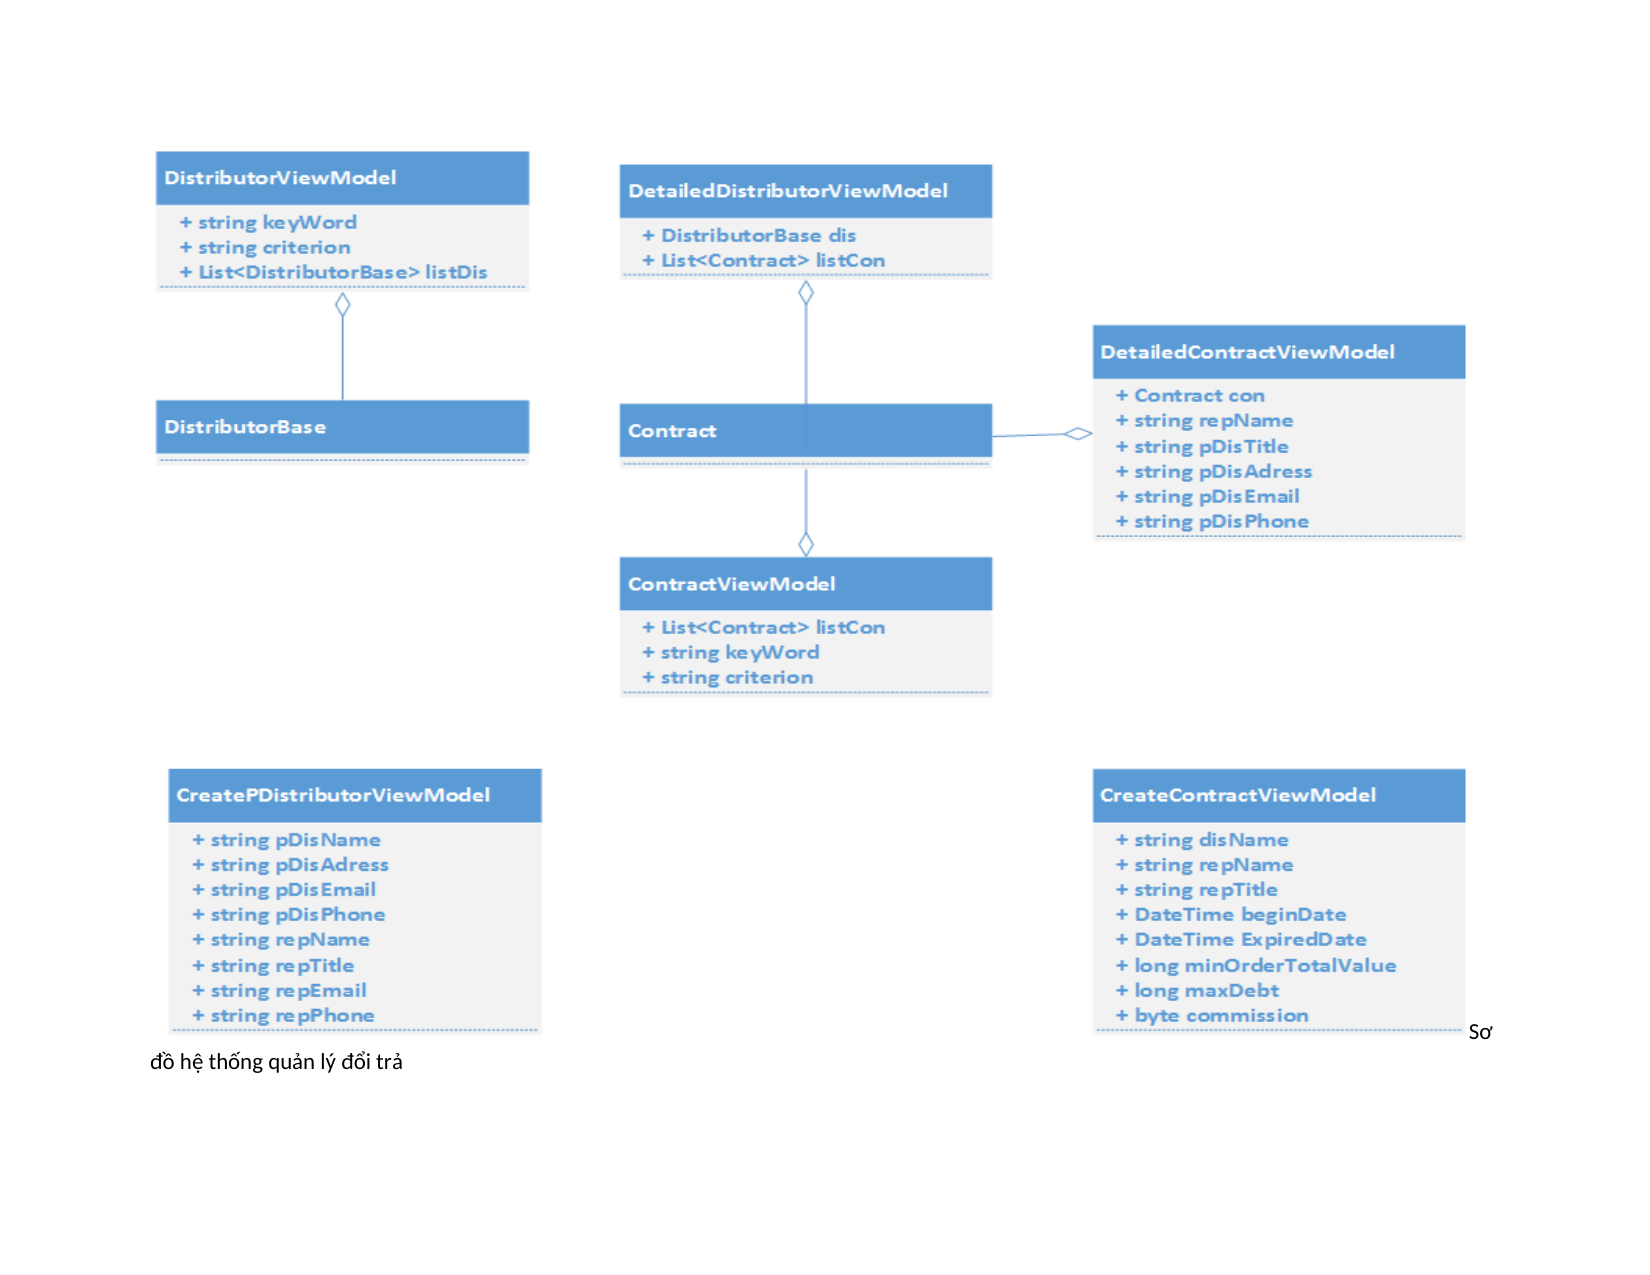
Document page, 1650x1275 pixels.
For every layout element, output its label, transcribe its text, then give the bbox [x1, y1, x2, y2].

picture [150, 150, 1469, 1039]
